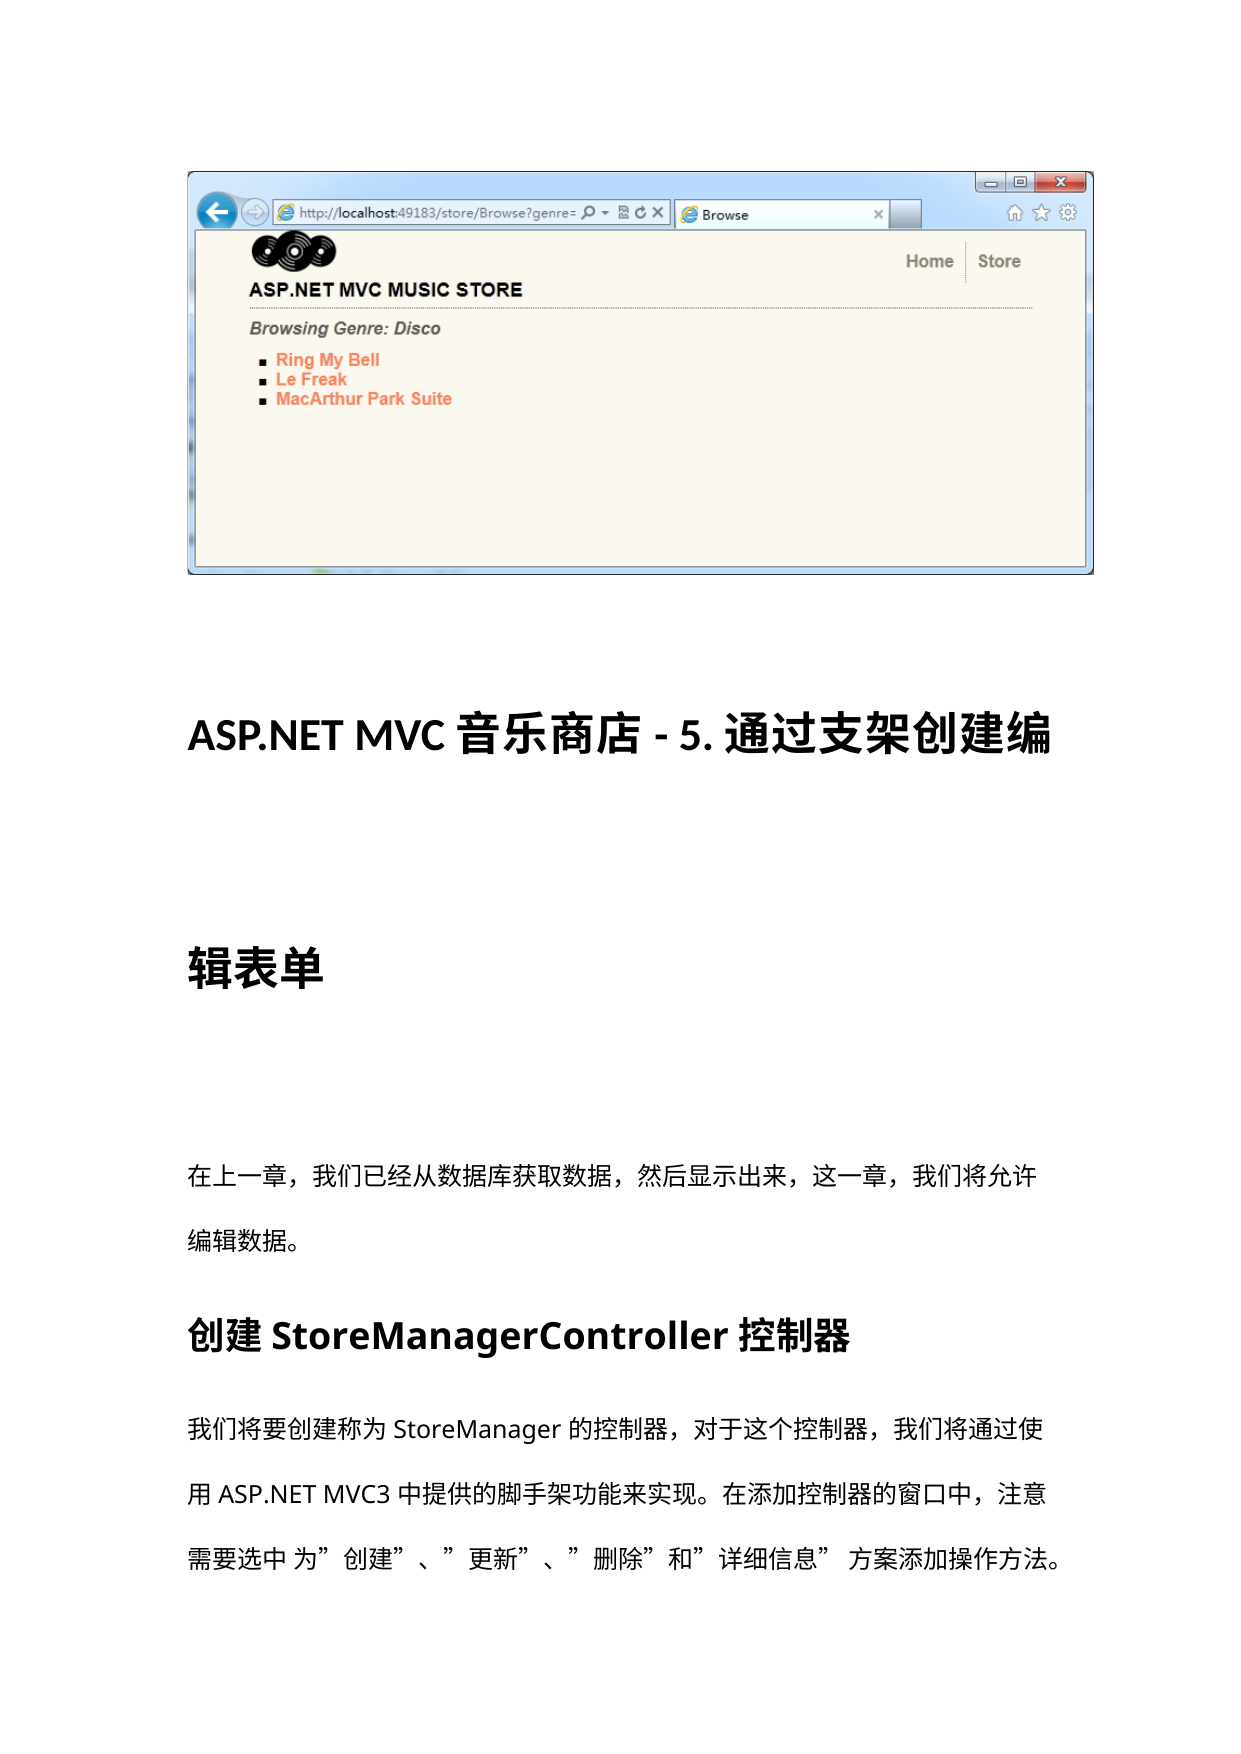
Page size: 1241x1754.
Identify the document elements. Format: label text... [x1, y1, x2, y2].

text 在上一章，我们已经从数据库获取数据，然后显示出来，这一章，我们将允许编辑数据。 [187, 1142, 1053, 1272]
subtitle ASP.NET MVC 音乐商店 - 5. 通过支架创建编辑表单 [187, 682, 1053, 1014]
subtitle 创建 StoreManagerController 控制器 [187, 1301, 1053, 1366]
text 我们将要创建称为 StoreManager 的控制器，对于这个控制器，我们将通过使用 ASP.NET MVC3 中提供的脚手架功能来实现。在添加控制器的窗口中，注意需要选中 为”创建”、”更新”、”删除”和”详细信息” 方案添加操作方法。 [187, 1395, 1053, 1590]
picture [187, 171, 1094, 575]
